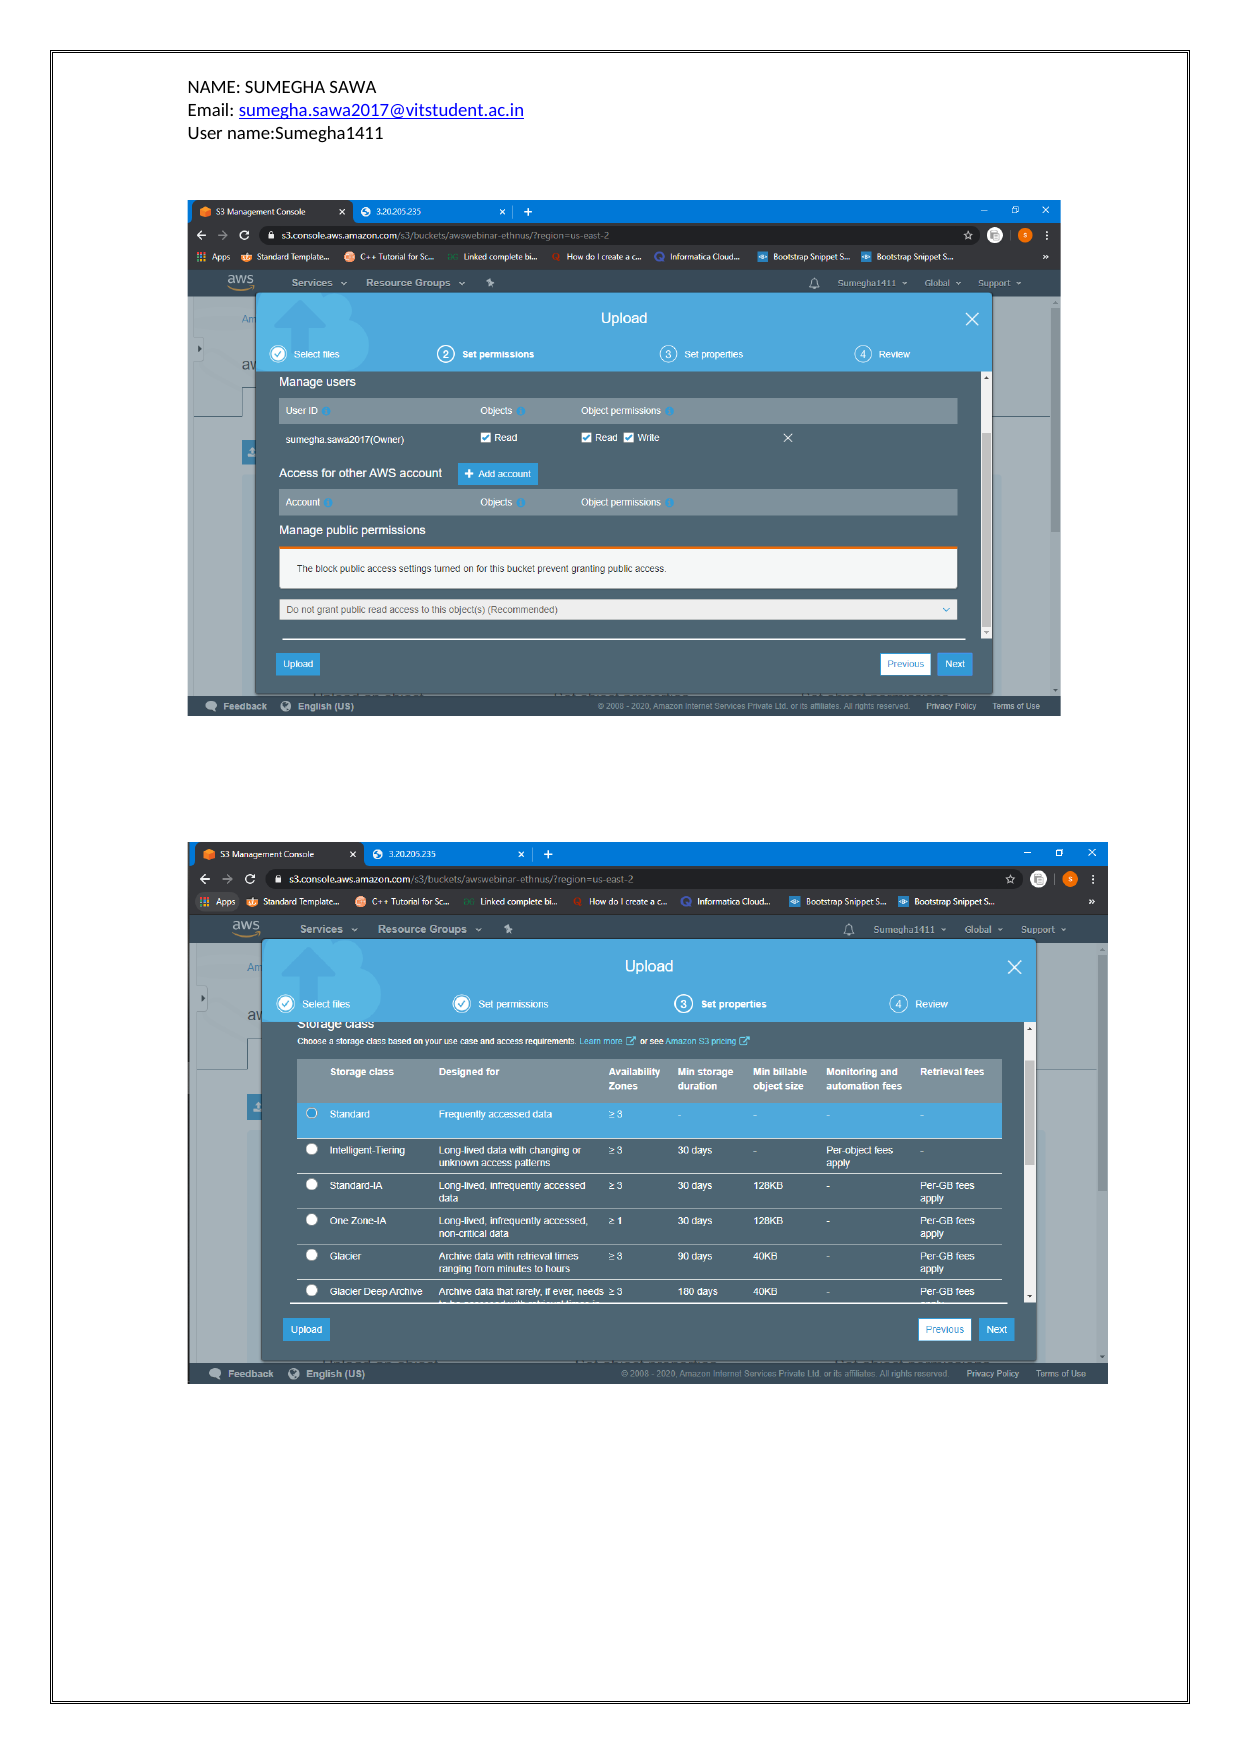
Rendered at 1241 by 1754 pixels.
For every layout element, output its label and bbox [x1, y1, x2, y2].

picture [187, 200, 1061, 716]
picture [187, 842, 1108, 1384]
